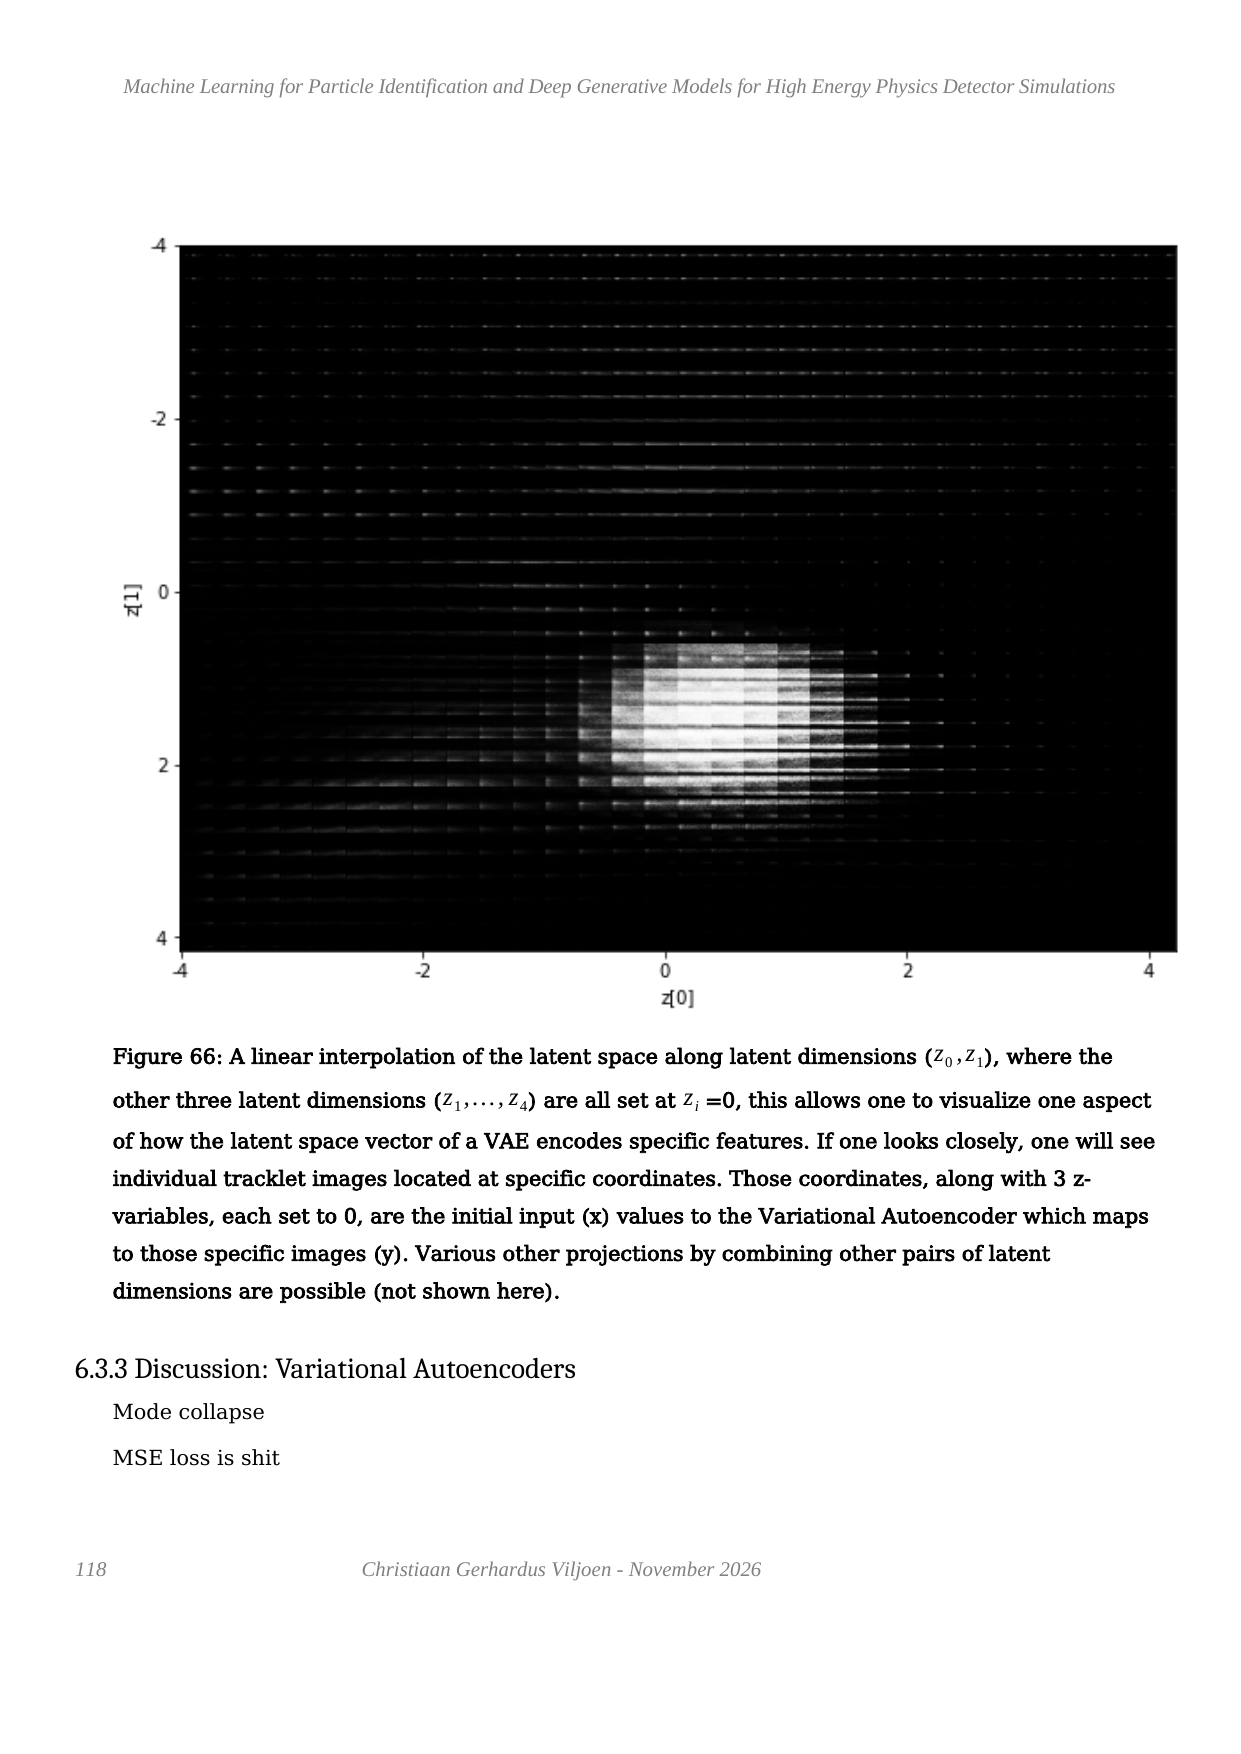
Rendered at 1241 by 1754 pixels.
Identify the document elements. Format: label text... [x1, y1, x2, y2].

text Figure 66: A linear interpolation of the latent space along latent dimensions (), where the other three latent dimensions () are all set at =0, this allows one to visualize one aspect of how the latent space vector of a VAE encodes specific features. If one looks closely, one will see individual tracklet images located at specific coordinates. Those coordinates, along with 3 z-variables, each set to 0, are the initial input (x) values to the Variational Autoencoder which maps to those specific images (y). Various other projections by combining other pairs of latent dimensions are possible (not shown here). [112, 1040, 1165, 1303]
text MSE loss is shit [112, 1444, 1165, 1469]
picture [112, 226, 1194, 1019]
subtitle Discussion: Variational Autoencoders [75, 1353, 1165, 1386]
text Mode collapse [112, 1399, 1165, 1424]
